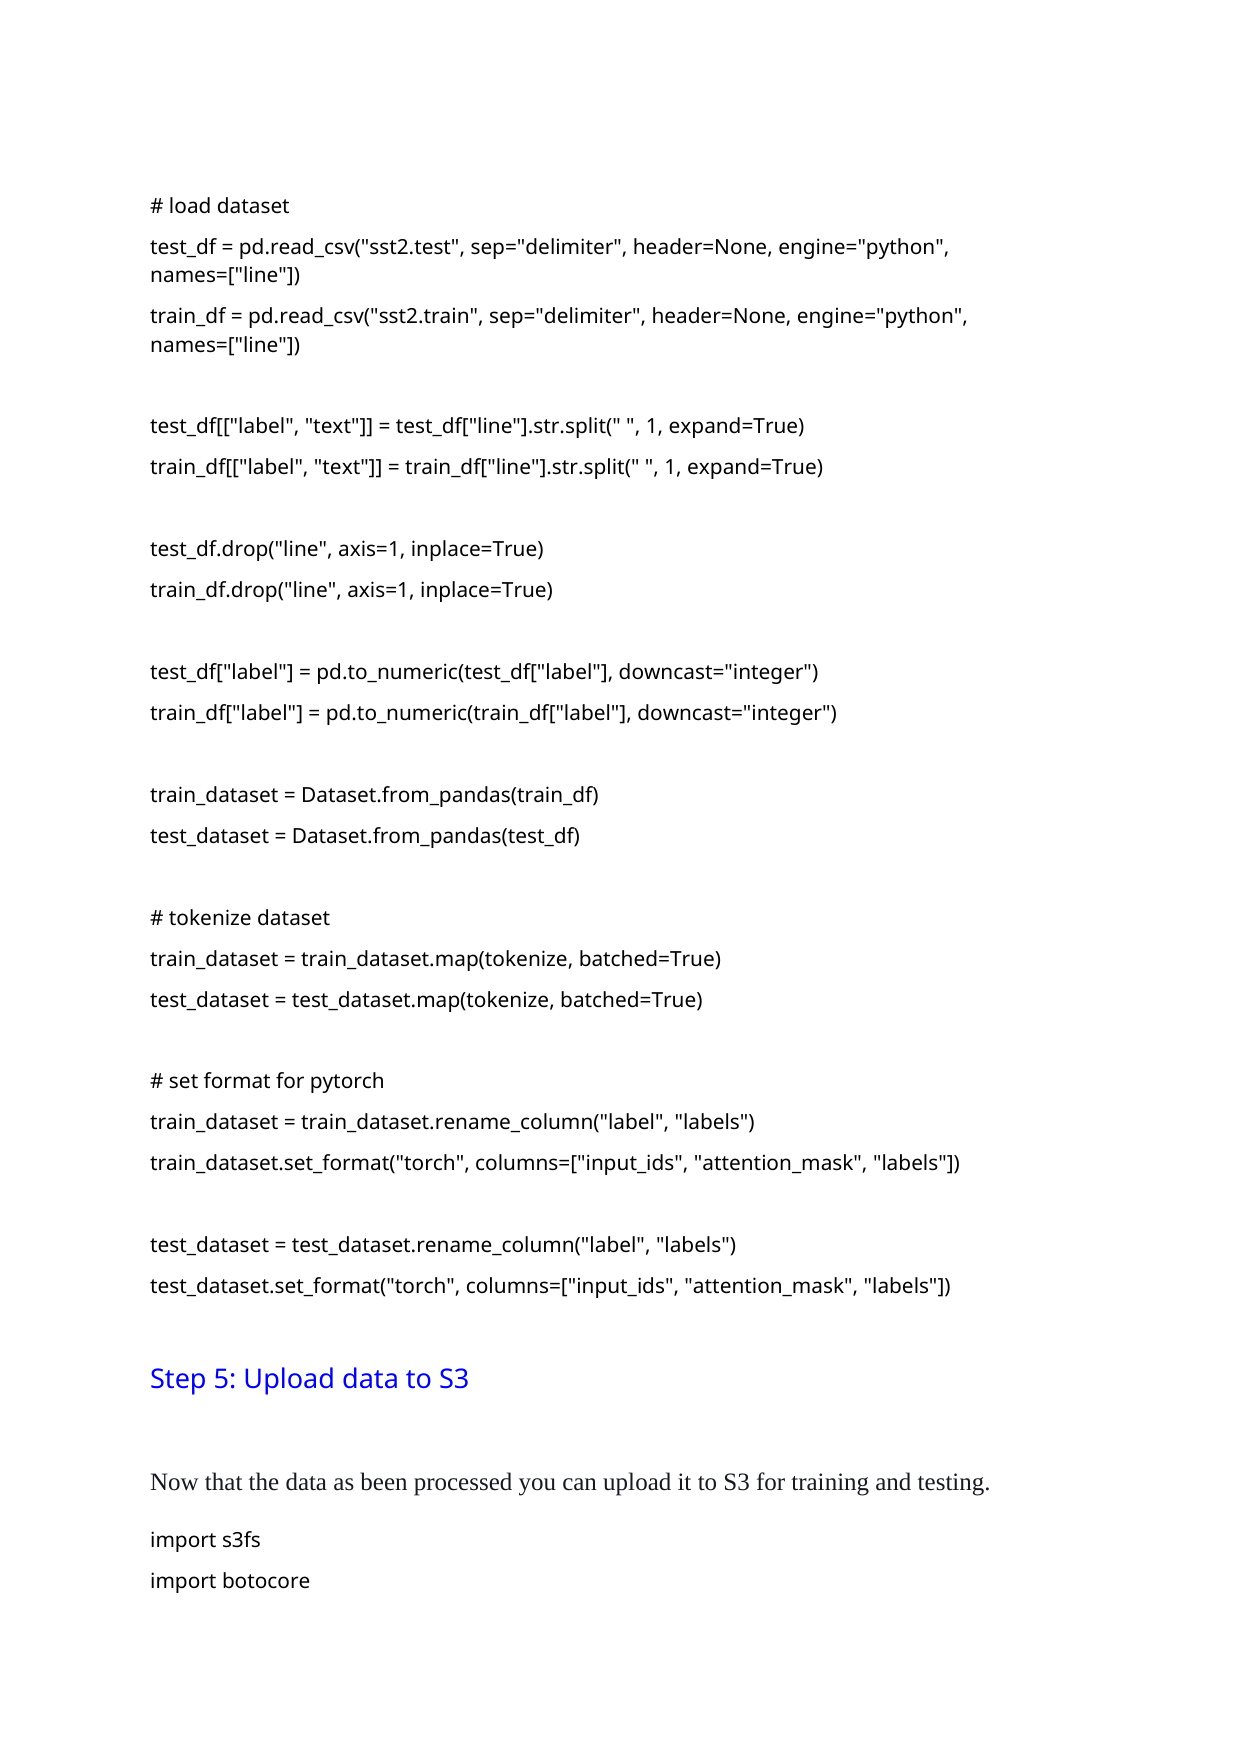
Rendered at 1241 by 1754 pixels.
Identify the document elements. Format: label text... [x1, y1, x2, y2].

text test_df[["label", "text"]] = test_df["line"].str.split(" ", 1, expand=True) [150, 412, 1090, 440]
text test_df.drop("line", axis=1, inplace=True) [150, 534, 1090, 563]
text train_df["label"] = pd.to_numeric(train_df["label"], downcast="integer") [150, 698, 1090, 727]
text train_dataset = train_dataset.rename_column("label", "labels") [150, 1107, 1090, 1136]
text train_dataset = Dataset.from_pandas(train_df) [150, 780, 1090, 808]
text train_df = pd.read_csv("sst2.train", sep="delimiter", header=None, engine="python", names=["line"]) [150, 301, 1090, 358]
text test_dataset = Dataset.from_pandas(test_df) [150, 821, 1090, 849]
text train_dataset = train_dataset.map(tokenize, batched=True) [150, 944, 1090, 972]
text # load dataset [150, 191, 1090, 219]
text train_df[["label", "text"]] = train_df["line"].str.split(" ", 1, expand=True) [150, 452, 1090, 481]
text Now that the data as been processed you can upload it to S3 for training and testing. [150, 1458, 1090, 1496]
subtitle Step 5: Upload data to S3 [150, 1359, 1090, 1396]
text import s3fs [150, 1525, 1090, 1553]
text test_dataset = test_dataset.rename_column("label", "labels") [150, 1230, 1090, 1259]
text test_df["label"] = pd.to_numeric(test_df["label"], downcast="integer") [150, 657, 1090, 686]
text test_dataset.set_format("torch", columns=["input_ids", "attention_mask", "labels"]) [150, 1271, 1090, 1300]
text # tokenize dataset [150, 903, 1090, 931]
text # set format for pytorch [150, 1067, 1090, 1095]
text train_df.drop("line", axis=1, inplace=True) [150, 575, 1090, 604]
text import botocore [150, 1566, 1090, 1594]
text train_dataset.set_format("torch", columns=["input_ids", "attention_mask", "labels"]) [150, 1148, 1090, 1177]
text test_dataset = test_dataset.map(tokenize, batched=True) [150, 985, 1090, 1013]
text test_df = pd.read_csv("sst2.test", sep="delimiter", header=None, engine="python", names=["line"]) [150, 232, 1090, 289]
